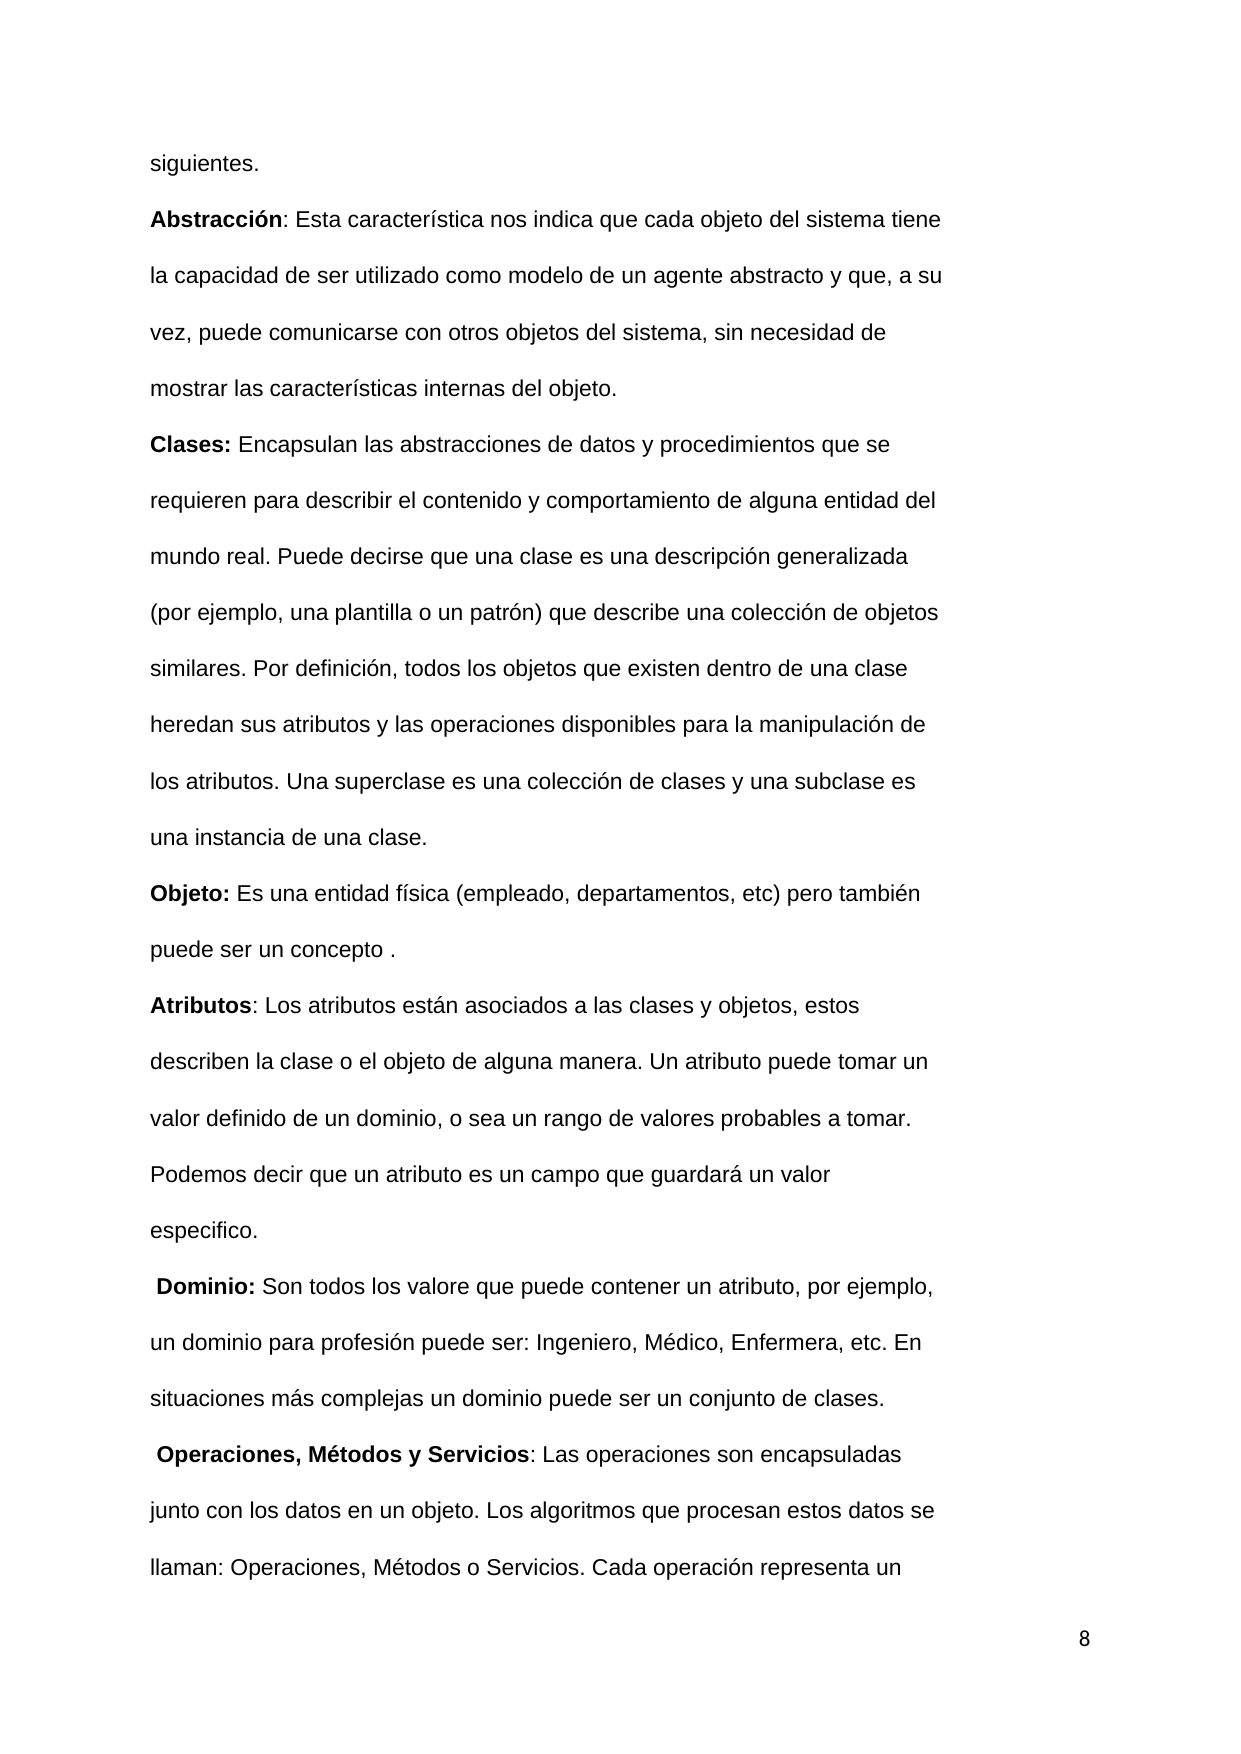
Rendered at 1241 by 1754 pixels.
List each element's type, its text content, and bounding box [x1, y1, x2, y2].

text Operaciones, Métodos y Servicios: Las operaciones son encapsuladas [150, 1441, 1090, 1468]
text mostrar las características internas del objeto. [150, 374, 1090, 401]
text mundo real. Puede decirse que una clase es una descripción generalizada [150, 543, 1090, 569]
text vez, puede comunicarse con otros objetos del sistema, sin necesidad de [150, 318, 1090, 345]
text (por ejemplo, una plantilla o un patrón) que describe una colección de objetos [150, 599, 1090, 626]
text llaman: Operaciones, Métodos o Servicios. Cada operación representa un [150, 1554, 1090, 1580]
text una instancia de una clase. [150, 824, 1090, 850]
text situaciones más complejas un dominio puede ser un conjunto de clases. [150, 1385, 1090, 1412]
text especifico. [150, 1217, 1090, 1243]
text similares. Por definición, todos los objetos que existen dentro de una clase [150, 655, 1090, 682]
text un dominio para profesión puede ser: Ingeniero, Médico, Enfermera, etc. En [150, 1329, 1090, 1355]
text la capacidad de ser utilizado como modelo de un agente abstracto y que, a su [150, 262, 1090, 289]
text junto con los datos en un objeto. Los algoritmos que procesan estos datos se [150, 1497, 1090, 1524]
text Podemos decir que un atributo es un campo que guardará un valor [150, 1161, 1090, 1187]
text valor definido de un dominio, o sea un rango de valores probables a tomar. [150, 1104, 1090, 1131]
text heredan sus atributos y las operaciones disponibles para la manipulación de [150, 711, 1090, 738]
text Abstracción: Esta característica nos indica que cada objeto del sistema tiene [150, 206, 1090, 232]
text Objeto: Es una entidad física (empleado, departamentos, etc) pero también [150, 880, 1090, 906]
text describen la clase o el objeto de alguna manera. Un atributo puede tomar un [150, 1048, 1090, 1075]
text los atributos. Una superclase es una colección de clases y una subclase es [150, 768, 1090, 794]
text Atributos: Los atributos están asociados a las clases y objetos, estos [150, 992, 1090, 1018]
text requieren para describir el contenido y comportamiento de alguna entidad del [150, 487, 1090, 513]
text puede ser un concepto . [150, 936, 1090, 962]
text Dominio: Son todos los valore que puede contener un atributo, por ejemplo, [150, 1273, 1090, 1299]
text siguientes. [150, 150, 1090, 176]
text Clases: Encapsulan las abstracciones de datos y procedimientos que se [150, 431, 1090, 457]
